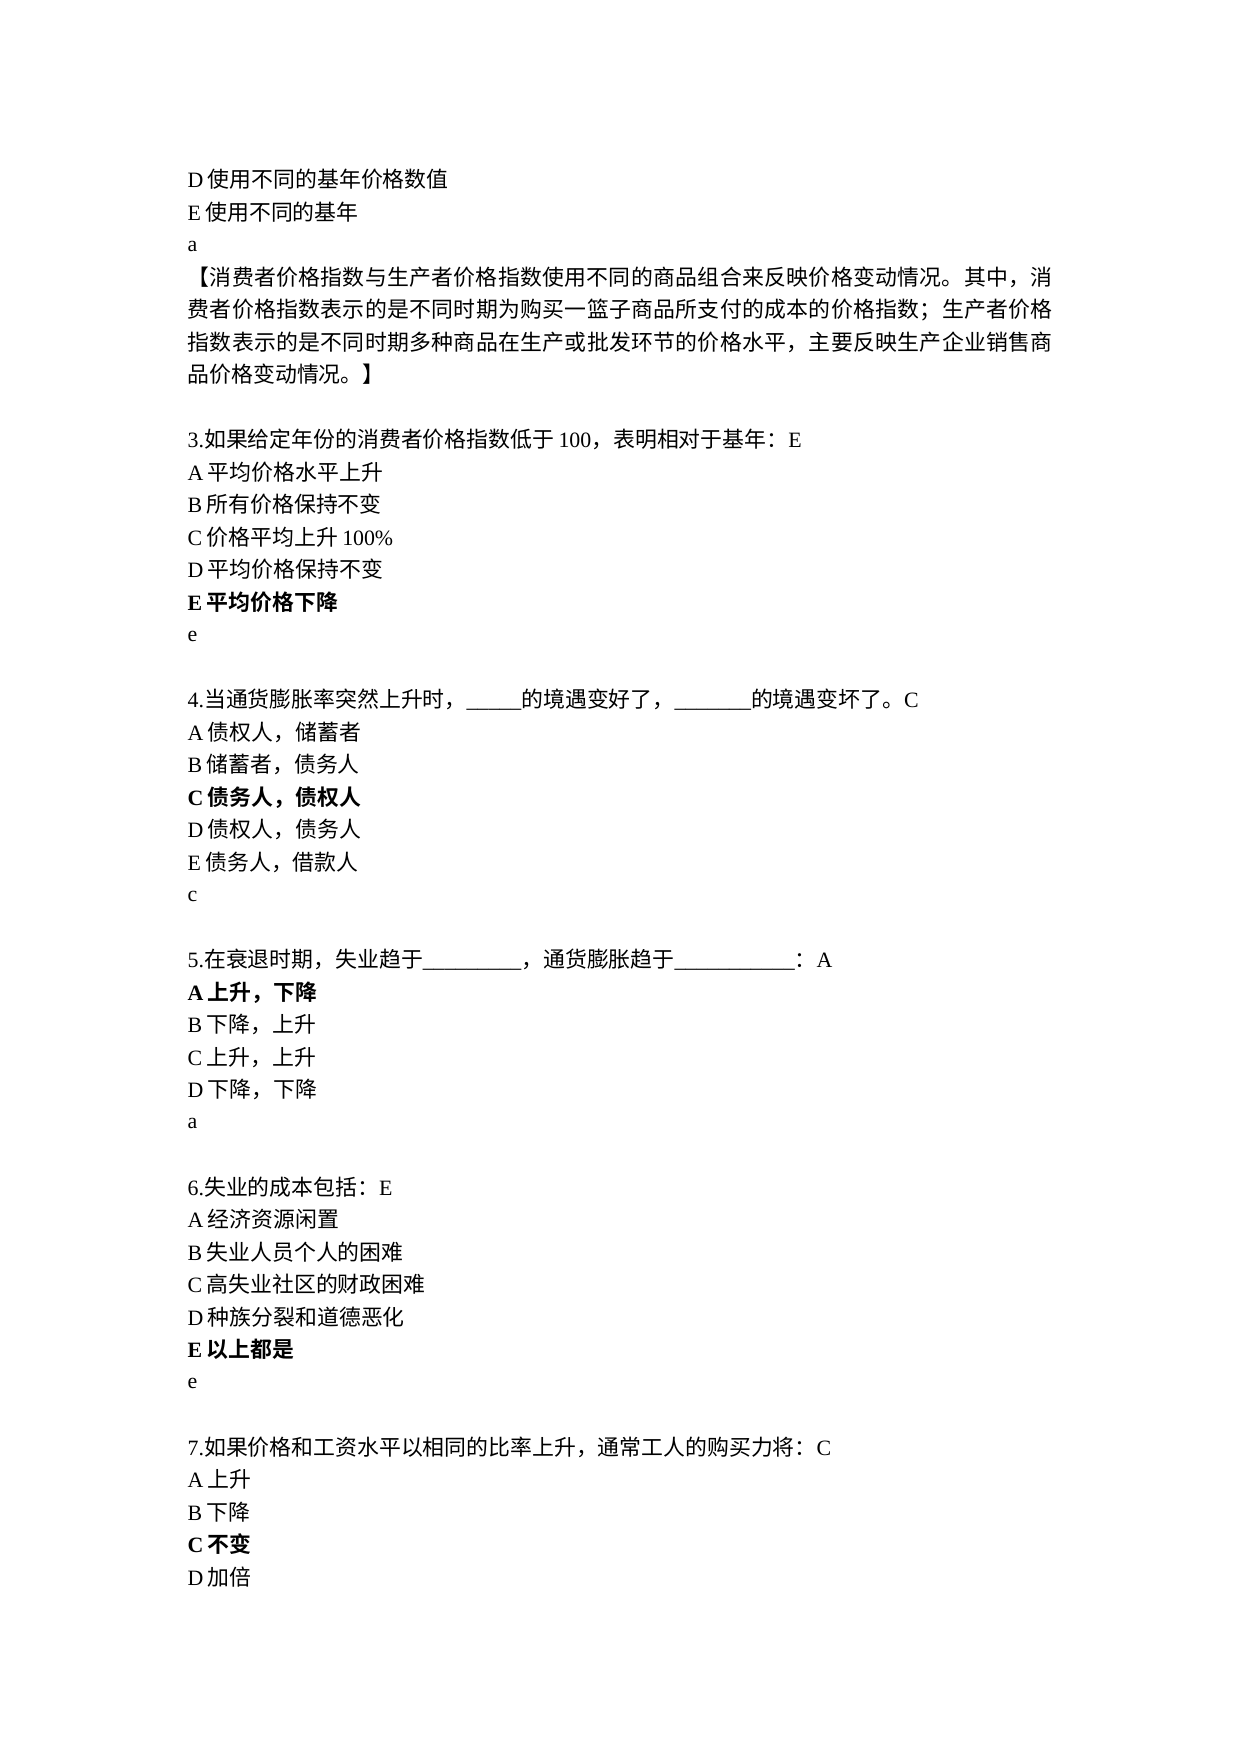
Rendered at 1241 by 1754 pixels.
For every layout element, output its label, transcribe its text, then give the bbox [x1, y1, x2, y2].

text A债权人，储蓄者 [187, 714, 1053, 747]
text 4.当通货膨胀率突然上升时，_____的境遇变好了，_______的境遇变坏了。C [187, 682, 1053, 714]
text E使用不同的基年 [187, 194, 1053, 227]
text c [187, 877, 1053, 909]
text e [187, 617, 1053, 649]
text C债务人，债权人 [187, 779, 1053, 812]
text D债权人，债务人 [187, 812, 1053, 844]
text a [187, 227, 1053, 259]
text B所有价格保持不变 [187, 487, 1053, 519]
text A上升，下降 [187, 974, 1053, 1007]
text C价格平均上升100% [187, 519, 1053, 552]
text 5.在衰退时期，失业趋于_________，通货膨胀趋于___________：A [187, 942, 1053, 974]
text A上升 [187, 1462, 1053, 1494]
text E债务人，借款人 [187, 844, 1053, 877]
text D种族分裂和道德恶化 [187, 1299, 1053, 1332]
text 7.如果价格和工资水平以相同的比率上升，通常工人的购买力将：C [187, 1429, 1053, 1462]
text C上升，上升 [187, 1039, 1053, 1072]
text B储蓄者，债务人 [187, 747, 1053, 779]
text A经济资源闲置 [187, 1202, 1053, 1234]
text E以上都是 [187, 1332, 1053, 1364]
text C不变 [187, 1527, 1053, 1559]
text D加倍 [187, 1559, 1053, 1592]
text B下降，上升 [187, 1007, 1053, 1039]
text 6.失业的成本包括：E [187, 1169, 1053, 1202]
text B下降 [187, 1494, 1053, 1527]
text 3.如果给定年份的消费者价格指数低于100，表明相对于基年：E [187, 422, 1053, 454]
text 【消费者价格指数与生产者价格指数使用不同的商品组合来反映价格变动情况。其中，消费者价格指数表示的是不同时期为购买一篮子商品所支付的成本的价格指数；生产者价格指数表示的是不同时期多种商品在生产或批发环节的价格水平，主要反映生产企业销售商品价格变动情况。】 [187, 259, 1053, 389]
text E平均价格下降 [187, 584, 1053, 617]
text C高失业社区的财政困难 [187, 1267, 1053, 1299]
text D平均价格保持不变 [187, 552, 1053, 584]
text B失业人员个人的困难 [187, 1234, 1053, 1267]
text D下降，下降 [187, 1072, 1053, 1104]
text a [187, 1104, 1053, 1137]
text e [187, 1364, 1053, 1397]
text D使用不同的基年价格数值 [187, 162, 1053, 194]
text A平均价格水平上升 [187, 454, 1053, 487]
